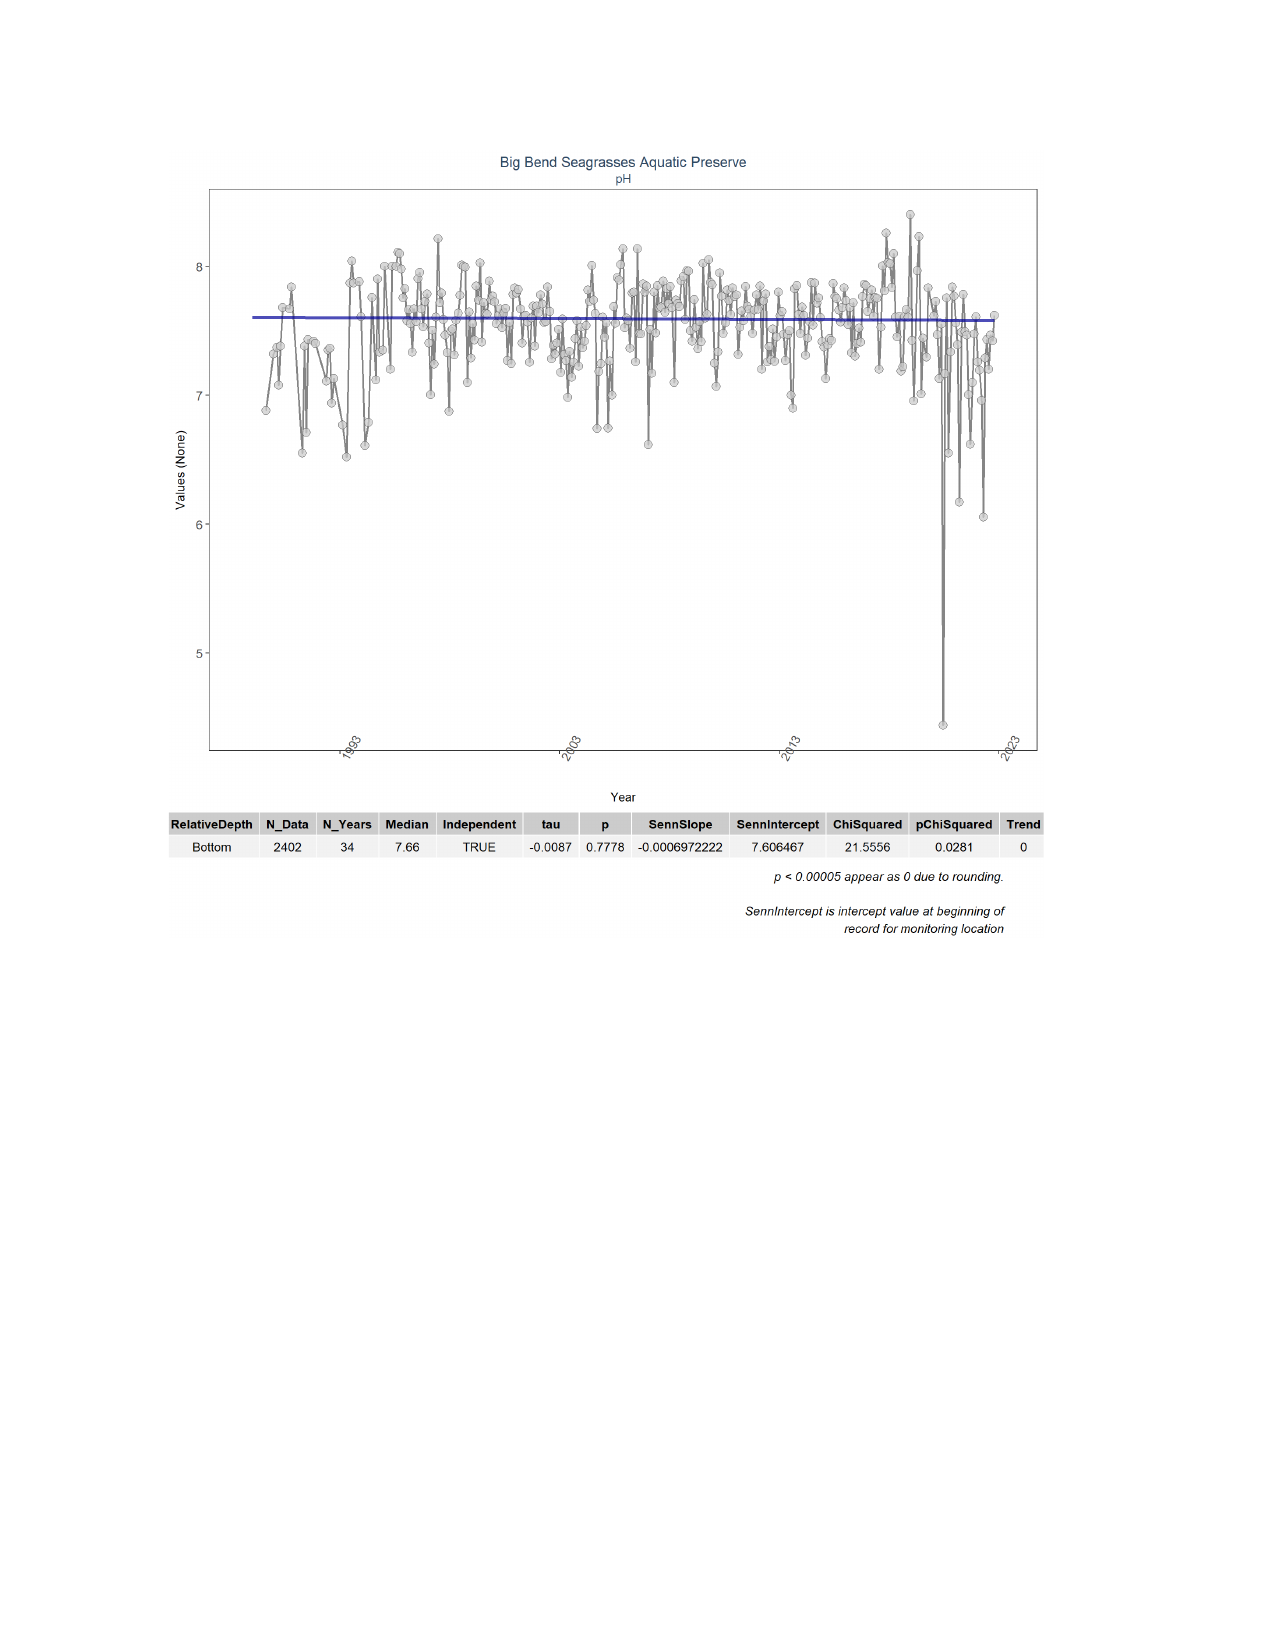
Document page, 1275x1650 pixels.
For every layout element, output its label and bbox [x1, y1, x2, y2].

picture [168, 150, 1044, 938]
